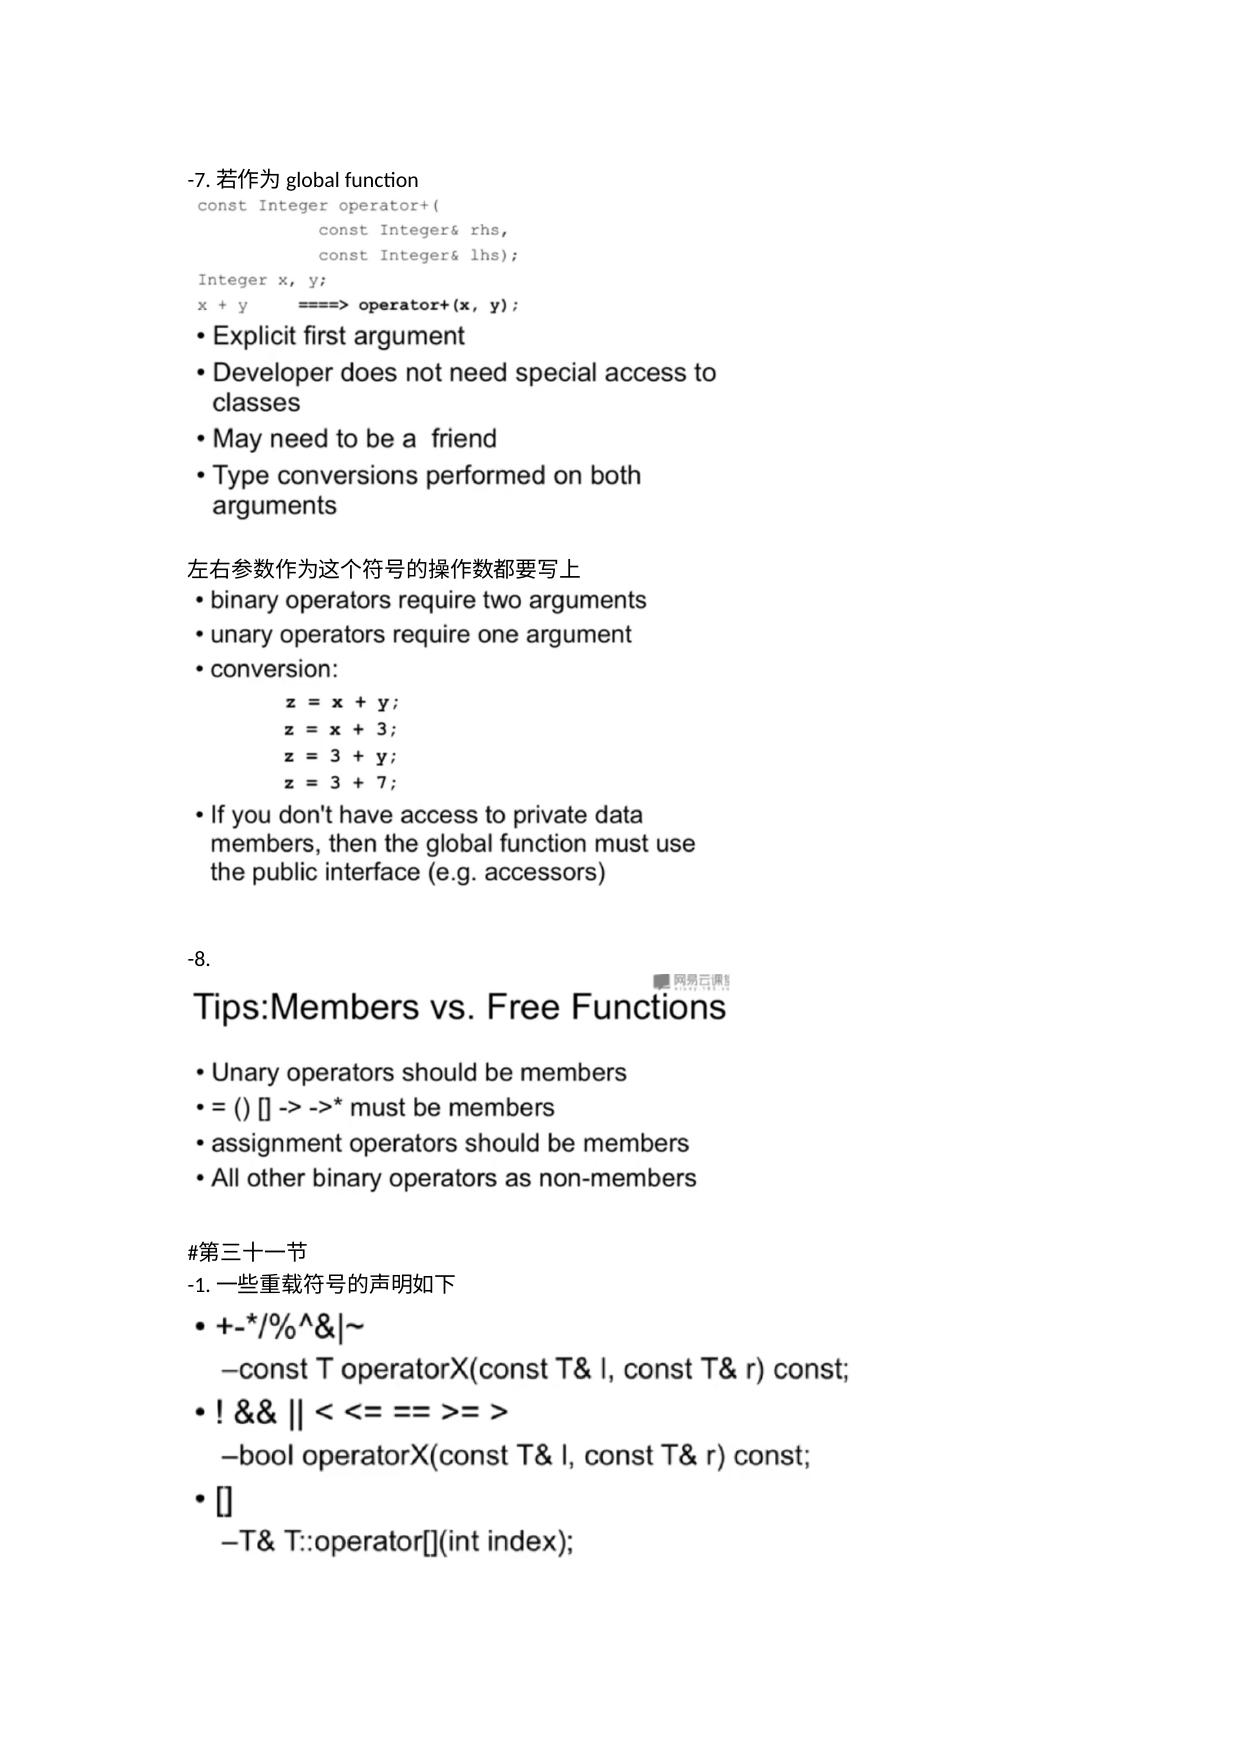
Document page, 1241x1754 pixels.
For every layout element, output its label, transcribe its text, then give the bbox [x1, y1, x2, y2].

picture [187, 194, 722, 524]
text -1. 一些重载符号的声明如下 [187, 1267, 1053, 1299]
picture [187, 1299, 859, 1562]
text 左右参数作为这个符号的操作数都要写上 [187, 552, 1053, 584]
picture [187, 974, 730, 1200]
text -8. [187, 942, 1053, 974]
picture [187, 584, 705, 891]
text -7. 若作为global function [187, 162, 1053, 194]
text #第三十一节 [187, 1234, 1053, 1267]
